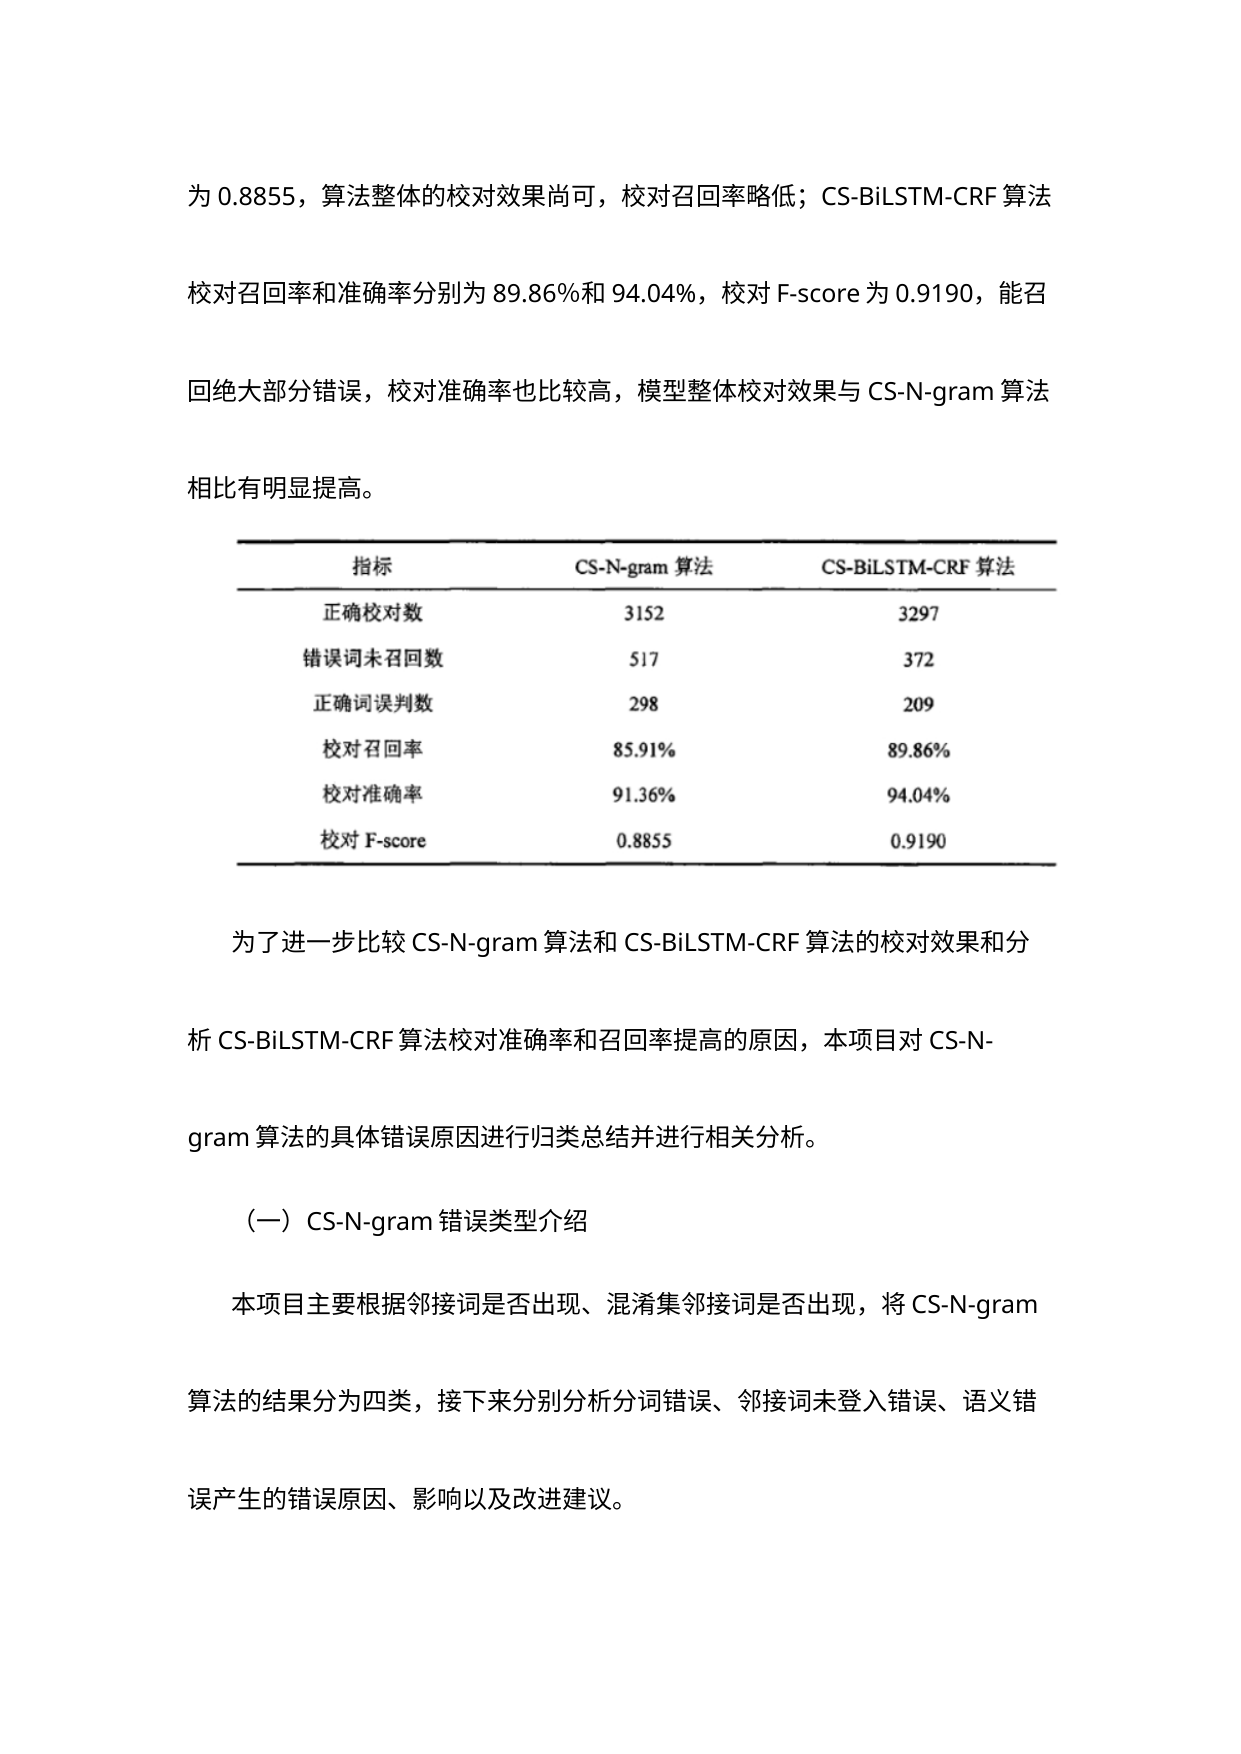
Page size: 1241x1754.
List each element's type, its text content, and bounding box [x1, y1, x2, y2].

text 为了进一步比较CS-N-gram算法和CS-BiLSTM-CRF算法的校对效果和分析CS-BiLSTM-CRF算法校对准确率和召回率提高的原因，本项目对CS-N-gram算法的具体错误原因进行归类总结并进行相关分析。 [187, 908, 1053, 1168]
text （一）CS-N-gram错误类型介绍 [187, 1187, 1053, 1252]
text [187, 162, 1053, 519]
picture [231, 537, 1067, 874]
text 本项目主要根据邻接词是否出现、混淆集邻接词是否出现，将CS-N-gram算法的结果分为四类，接下来分别分析分词错误、邻接词未登入错误、语义错误产生的错误原因、影响以及改进建议。 [187, 1270, 1053, 1530]
